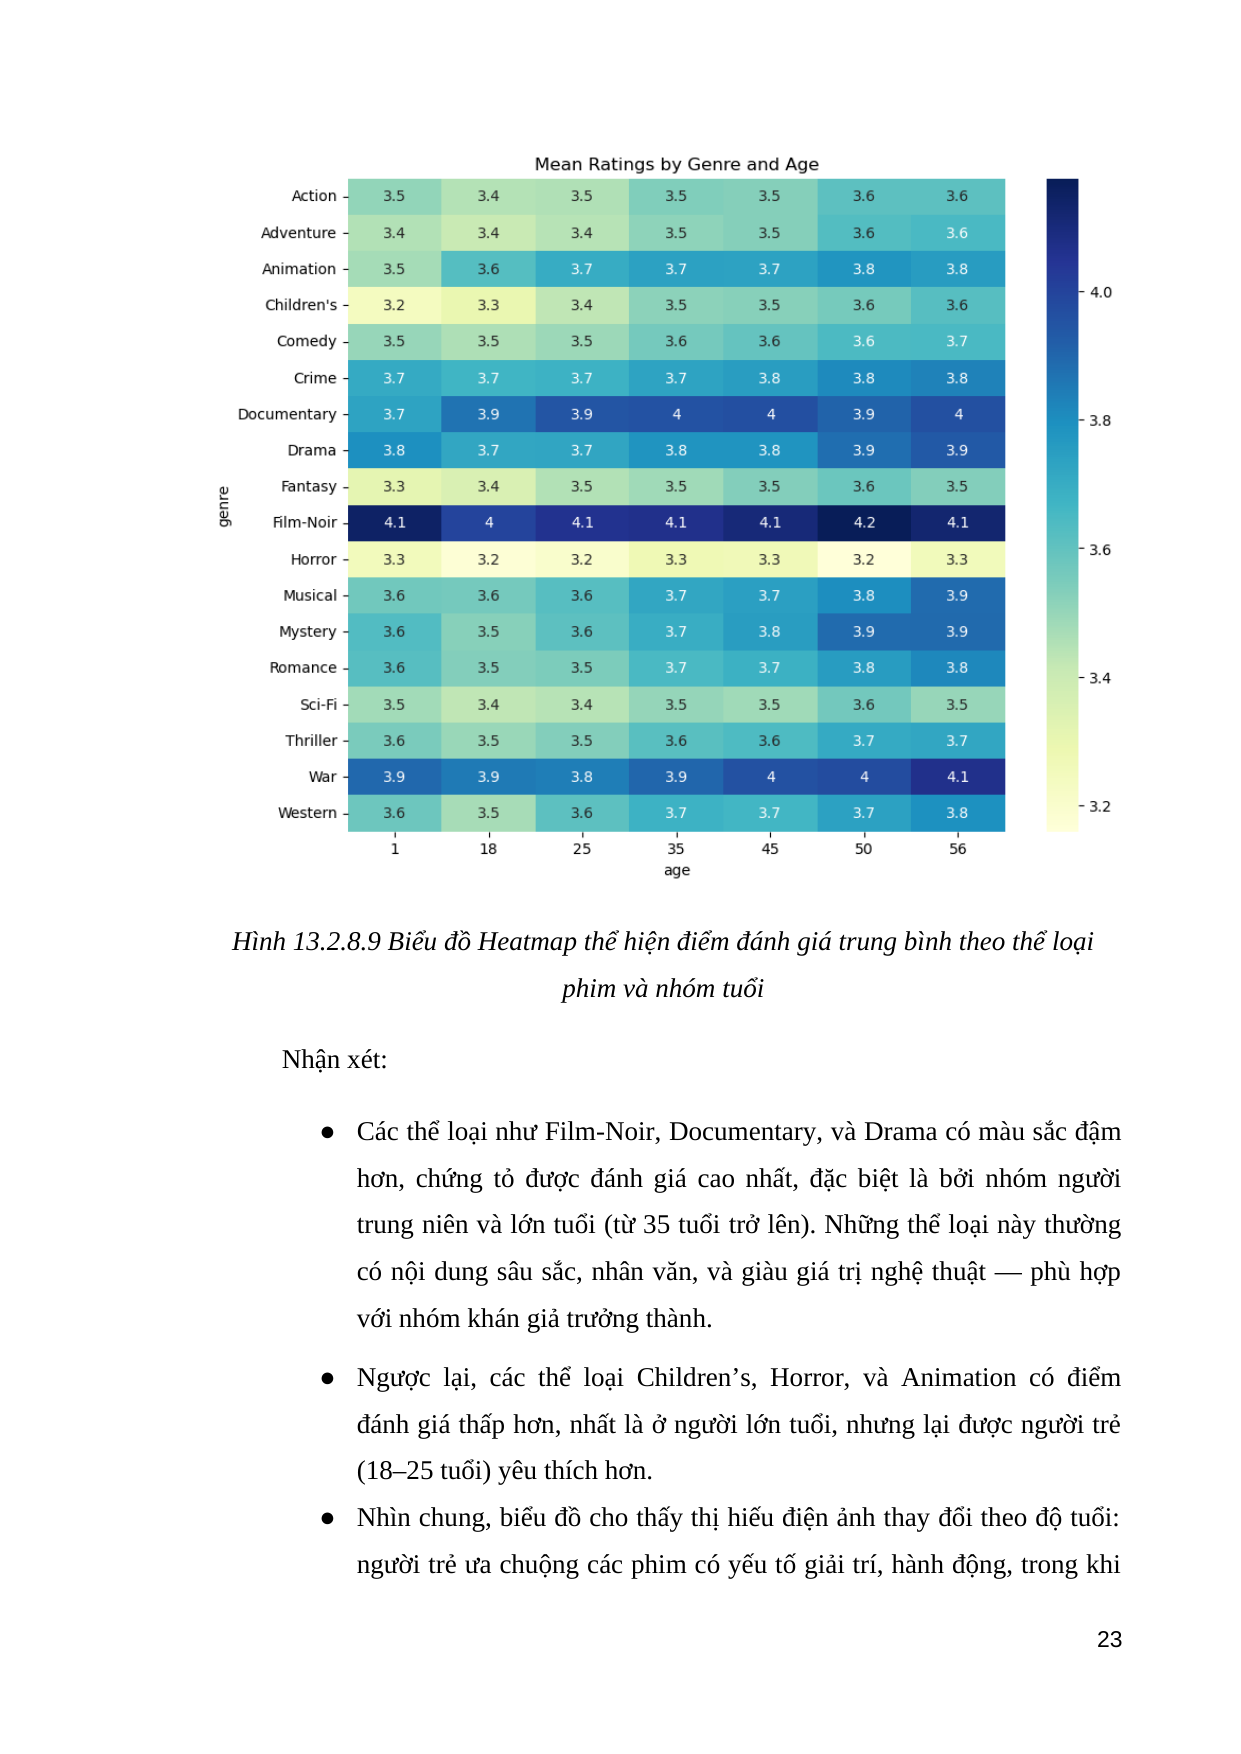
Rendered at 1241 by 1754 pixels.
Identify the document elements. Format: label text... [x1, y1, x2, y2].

picture [206, 147, 1123, 888]
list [319, 1501, 1122, 1579]
list Các thể loại như Film-Noir, Documentary, và Drama có màu sắc đậm hơn, chứng tỏ được đánh giá cao nhất, đặc biệt là bởi nhóm người trung niên và lớn tuổi (từ 35 tuổi trở lên). Những thể loại này thường có nội dung sâu sắc, nhân văn, và giàu giá trị nghệ thuật — phù hợp với nhóm khán giả trưởng thành. [319, 1115, 1122, 1333]
text Hình 13.2.8.9 Biểu đồ Heatmap thể hiện điểm đánh giá trung bình theo thể loại phim và nhóm tuổi [207, 925, 1122, 1003]
text Nhận xét: [207, 1044, 1122, 1075]
list Ngược lại, các thể loại Children’s, Horror, và Animation có điểm đánh giá thấp hơn, nhất là ở người lớn tuổi, nhưng lại được người trẻ (18–25 tuổi) yêu thích hơn. [319, 1361, 1122, 1486]
